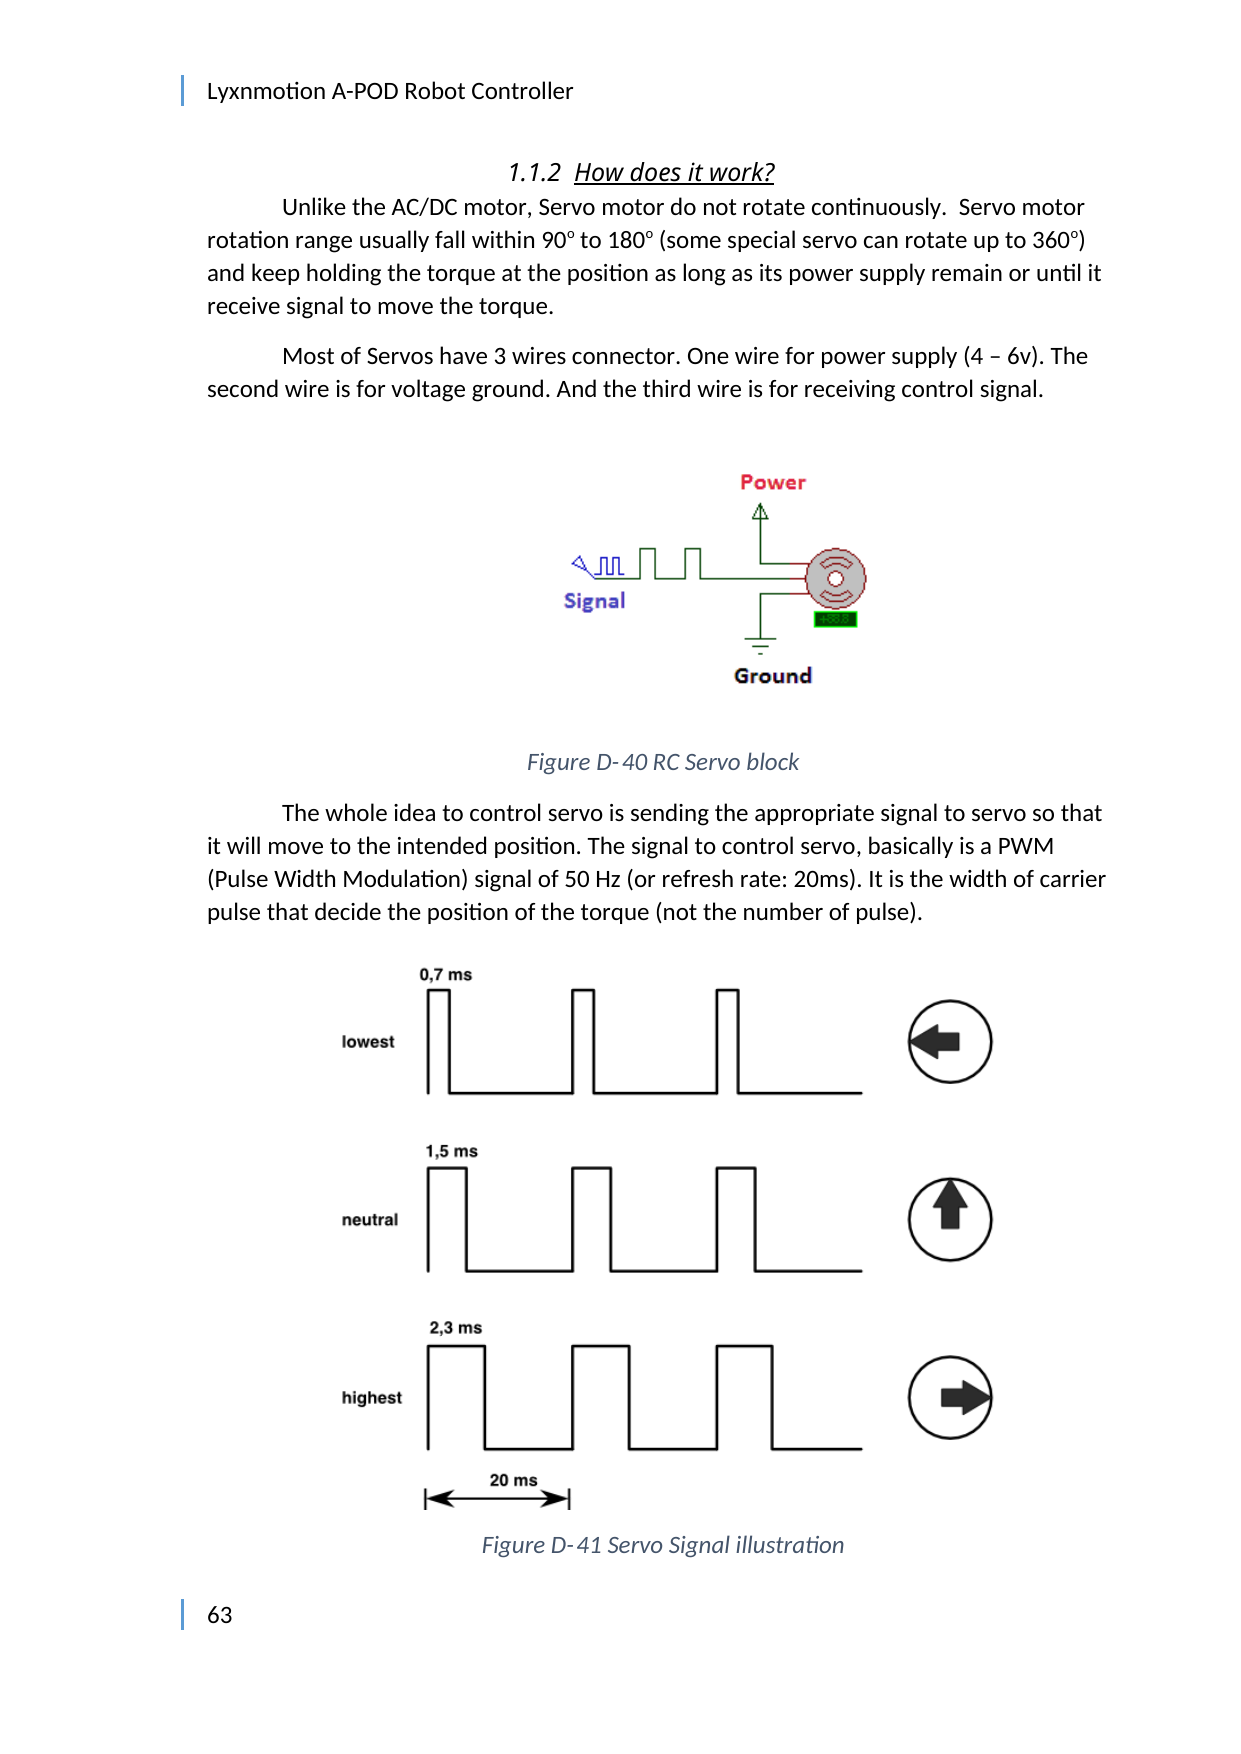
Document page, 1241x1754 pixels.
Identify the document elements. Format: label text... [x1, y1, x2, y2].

subtitle How does it work? [507, 155, 1122, 189]
text Most of Servos have 3 wires connector. One wire for power supply (4 – 6v). The second wire is for voltage ground. And the third wire is for receiving control signal. [207, 340, 1122, 403]
text Unlike the AC/DC motor, Servo motor do not rotate continuously. Servo motor rotation range usually fall within 90o to 180o (some special servo can rotate up to 360o) and keep holding the torque at the position as long as its power supply remain or until it receive signal to move the torque. [207, 191, 1122, 321]
picture [322, 945, 1007, 1510]
picture [465, 422, 939, 727]
text The whole idea to control servo is sending the appropriate signal to servo so that it will move to the intended position. The signal to control servo, basically is a PWM (Pulse Width Modulation) signal of 50 Hz (or refresh rate: 20ms). It is the width of carrier pulse that decide the position of the torque (not the number of pulse). [207, 797, 1122, 927]
